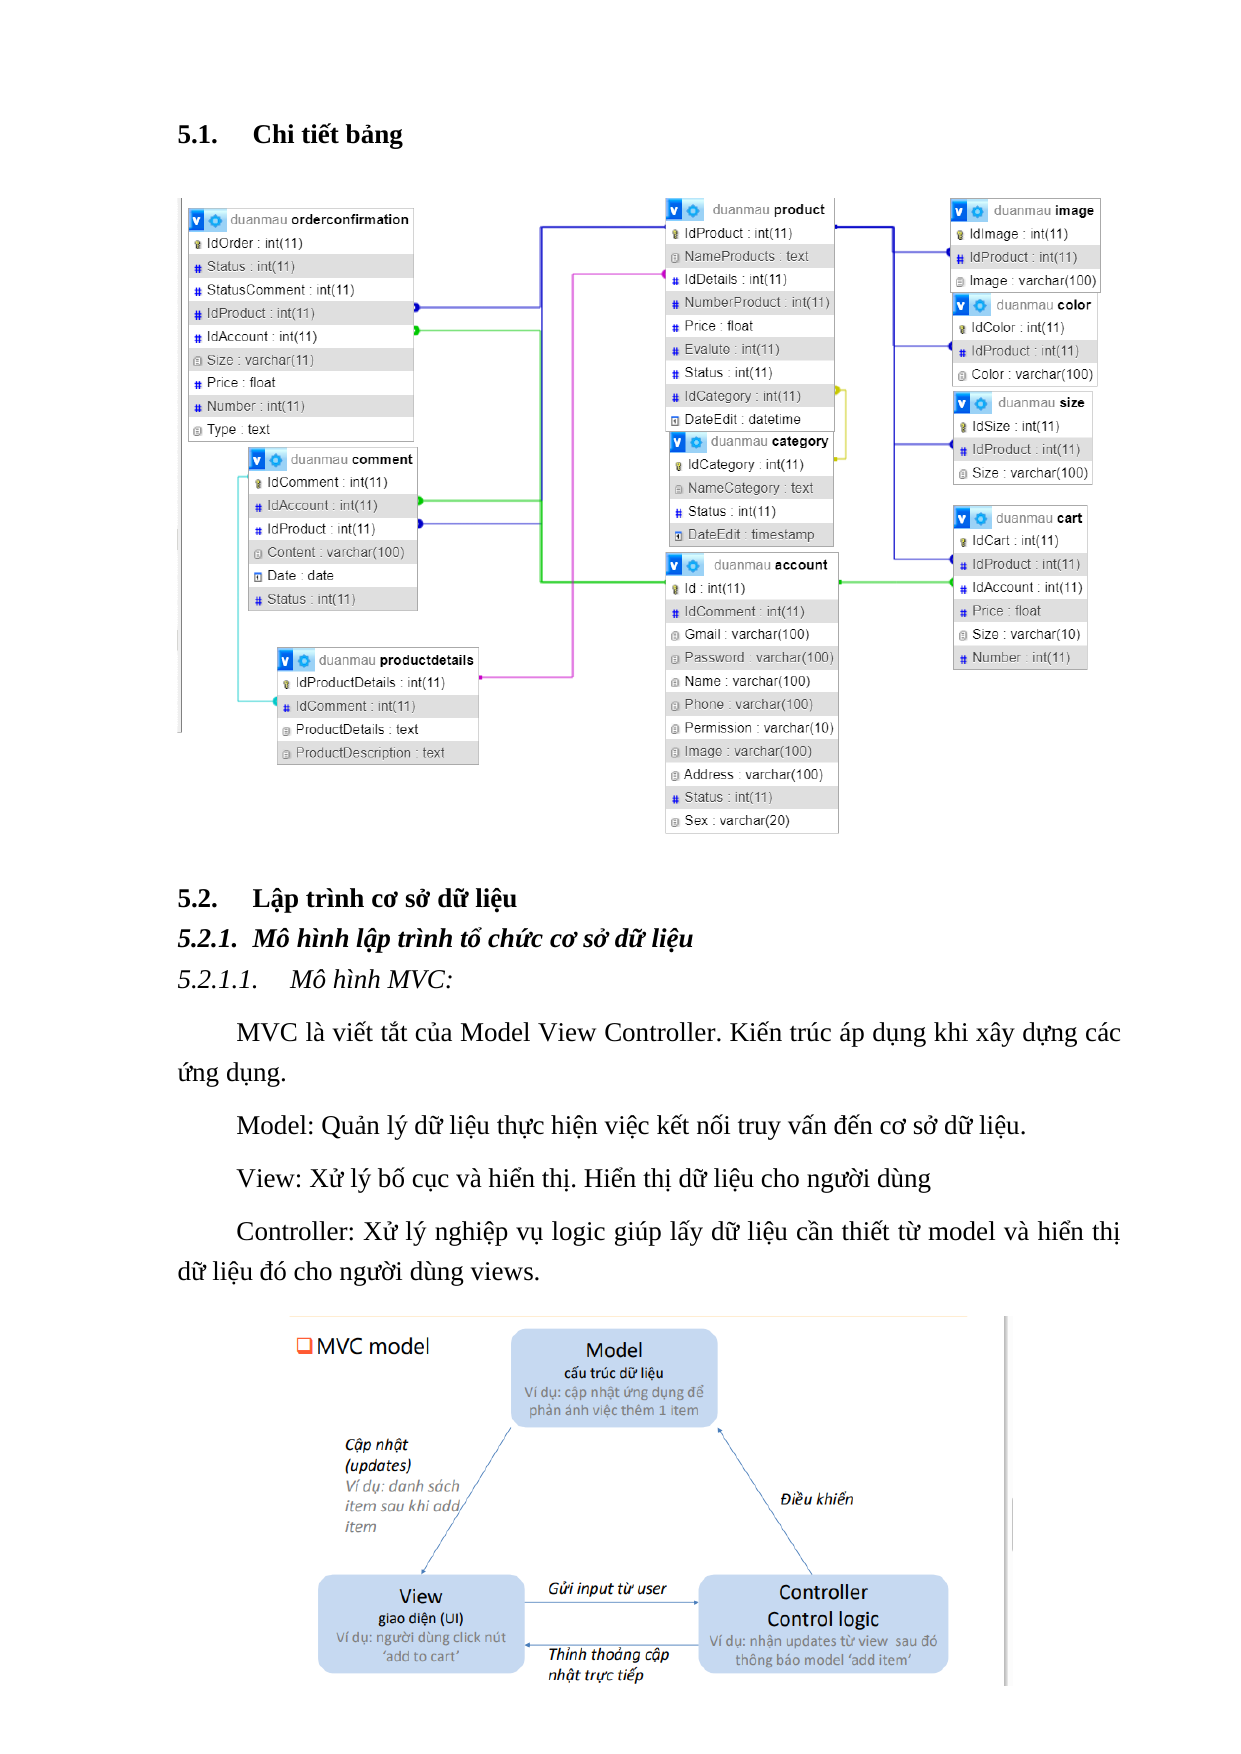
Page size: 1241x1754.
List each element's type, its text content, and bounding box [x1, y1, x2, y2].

list Lập trình cơ sở dữ liệu [177, 882, 1122, 913]
text MVC là viết tắt của Model View Controller. Kiến trúc áp dụng khi xây dựng các ứng dụng. [177, 1016, 1122, 1087]
text Model: Quản lý dữ liệu thực hiện việc kết nối truy vấn đến cơ sở dữ liệu. [177, 1109, 1122, 1140]
list Mô hình MVC: [177, 963, 1122, 994]
picture [286, 1316, 1013, 1686]
list Mô hình lập trình tổ chức cơ sở dữ liệu [177, 922, 1122, 953]
picture [177, 198, 1118, 834]
text View: Xử lý bố cục và hiển thị. Hiển thị dữ liệu cho người dùng [177, 1162, 1122, 1193]
text Controller: Xử lý nghiệp vụ logic giúp lấy dữ liệu cần thiết từ model và hiển thị dữ liệu đó cho người dùng views. [177, 1215, 1122, 1286]
list Chi tiết bảng [177, 118, 1122, 149]
